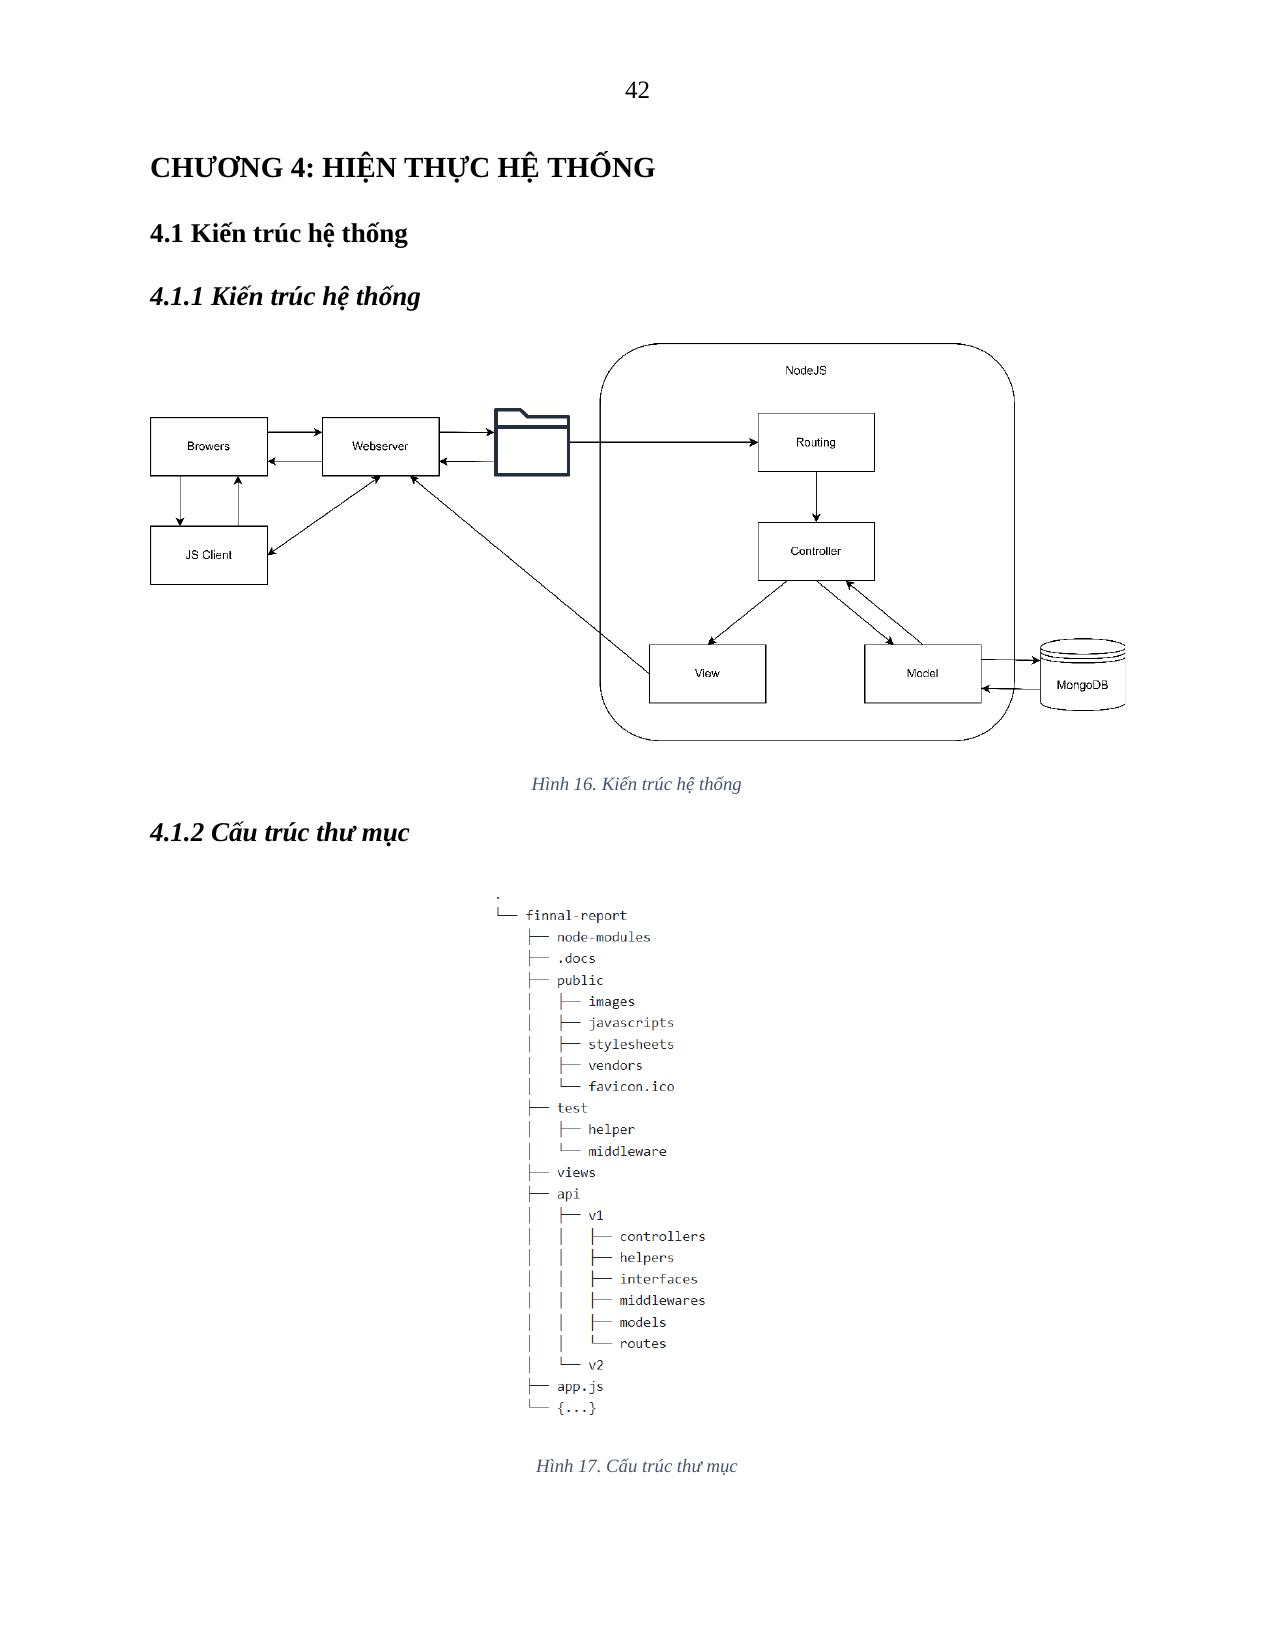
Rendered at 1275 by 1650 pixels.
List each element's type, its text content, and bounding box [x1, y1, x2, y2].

text 4.1 Kiến trúc hệ thống [150, 217, 1125, 248]
text Hình 17. Cấu trúc thư mục [150, 1455, 1125, 1477]
text Hình 16. Kiến trúc hệ thống [150, 773, 1125, 795]
picture [150, 343, 1125, 741]
text CHƯƠNG 4: HIỆN THỰC HỆ THỐNG [150, 150, 1125, 183]
picture [485, 878, 790, 1423]
text 4.1.2 Cấu trúc thư mục [150, 816, 1125, 847]
text 4.1.1 Kiến trúc hệ thống [150, 280, 1125, 311]
